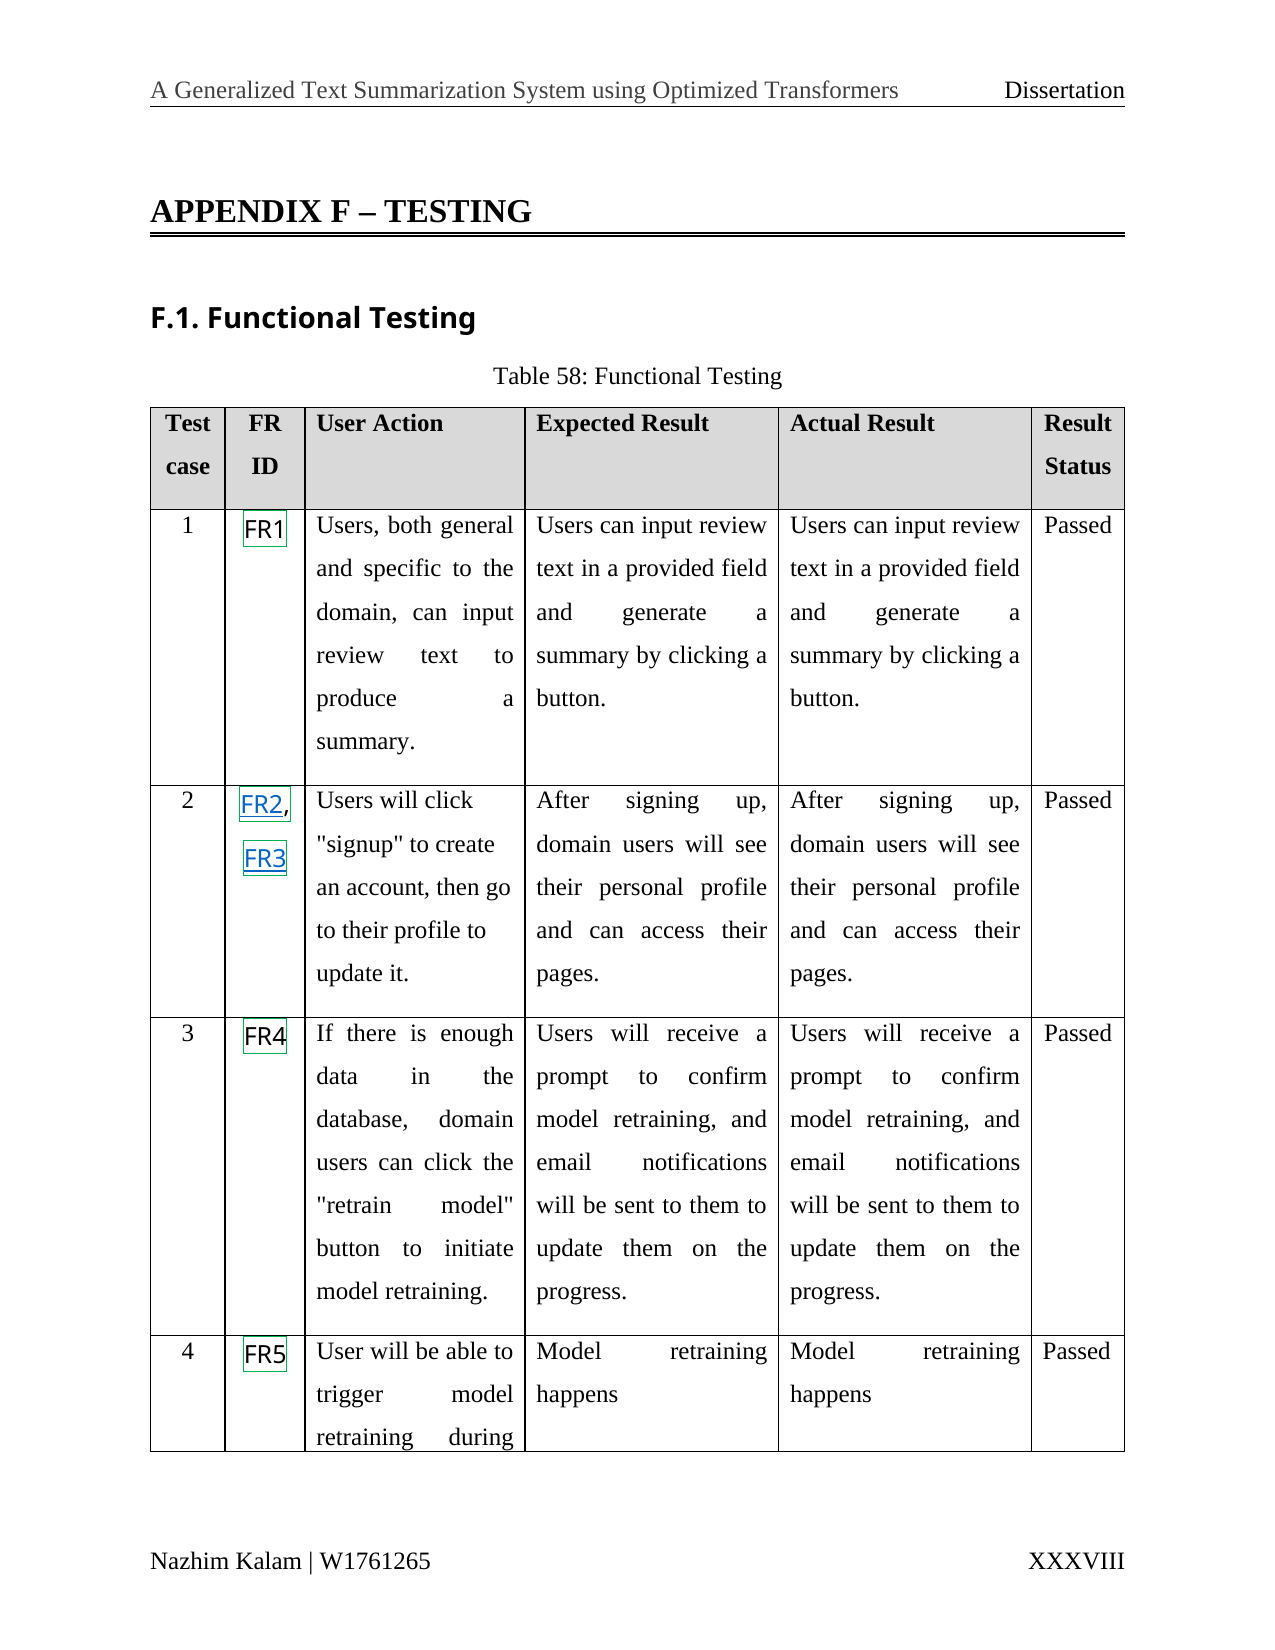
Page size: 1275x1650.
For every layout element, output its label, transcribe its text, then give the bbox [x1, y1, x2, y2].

table_cell FR1 [226, 510, 304, 784]
table_cell Users can input review text in a provided field and generate a summary by clicking a button. [526, 510, 778, 784]
table_cell 2 [151, 786, 224, 1017]
table_cell 3 [151, 1018, 224, 1335]
table_cell 4 [151, 1336, 224, 1451]
table_cell Users can input review text in a provided field and generate a summary by clicking a button. [779, 510, 1031, 784]
table_header Actual Result [779, 408, 1031, 509]
table_cell Passed [1032, 510, 1124, 784]
table_cell Users will receive a prompt to confirm model retraining, and email notifications will be sent to them to update them on the progress. [779, 1018, 1031, 1335]
table_cell FR4 [226, 1018, 304, 1335]
subtitle APPENDIX F – TESTING [150, 192, 1125, 232]
table_cell Users will receive a prompt to confirm model retraining, and email notifications will be sent to them to update them on the progress. [526, 1018, 778, 1335]
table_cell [779, 1336, 1031, 1451]
table_cell After signing up, domain users will see their personal profile and can access their pages. [779, 786, 1031, 1017]
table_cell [526, 1336, 778, 1451]
table_header FR ID [226, 408, 304, 509]
table_cell Users, both general and specific to the domain, can input review text to produce a summary. [306, 510, 524, 784]
table_cell FR2, FR3 [226, 786, 304, 1017]
table_header Test case [151, 408, 224, 509]
table_cell Passed [1032, 1336, 1124, 1451]
subtitle F.1. Functional Testing [150, 298, 1125, 337]
text Table 58: Functional Testing [150, 361, 1125, 390]
table_cell Passed [1032, 1018, 1124, 1335]
table_cell If there is enough data in the database, domain users can click the "retrain model" button to initiate model retraining. [306, 1018, 524, 1335]
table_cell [306, 1336, 524, 1451]
table_header User Action [306, 408, 524, 509]
table_cell Users will click "signup" to create an account, then go to their profile to update it. [306, 786, 524, 1017]
table_cell After signing up, domain users will see their personal profile and can access their pages. [526, 786, 778, 1017]
table_cell FR5 [226, 1336, 304, 1451]
table_header Result Status [1032, 408, 1124, 509]
table_cell Passed [1032, 786, 1124, 1017]
table_cell 1 [151, 510, 224, 784]
table_header Expected Result [526, 408, 778, 509]
